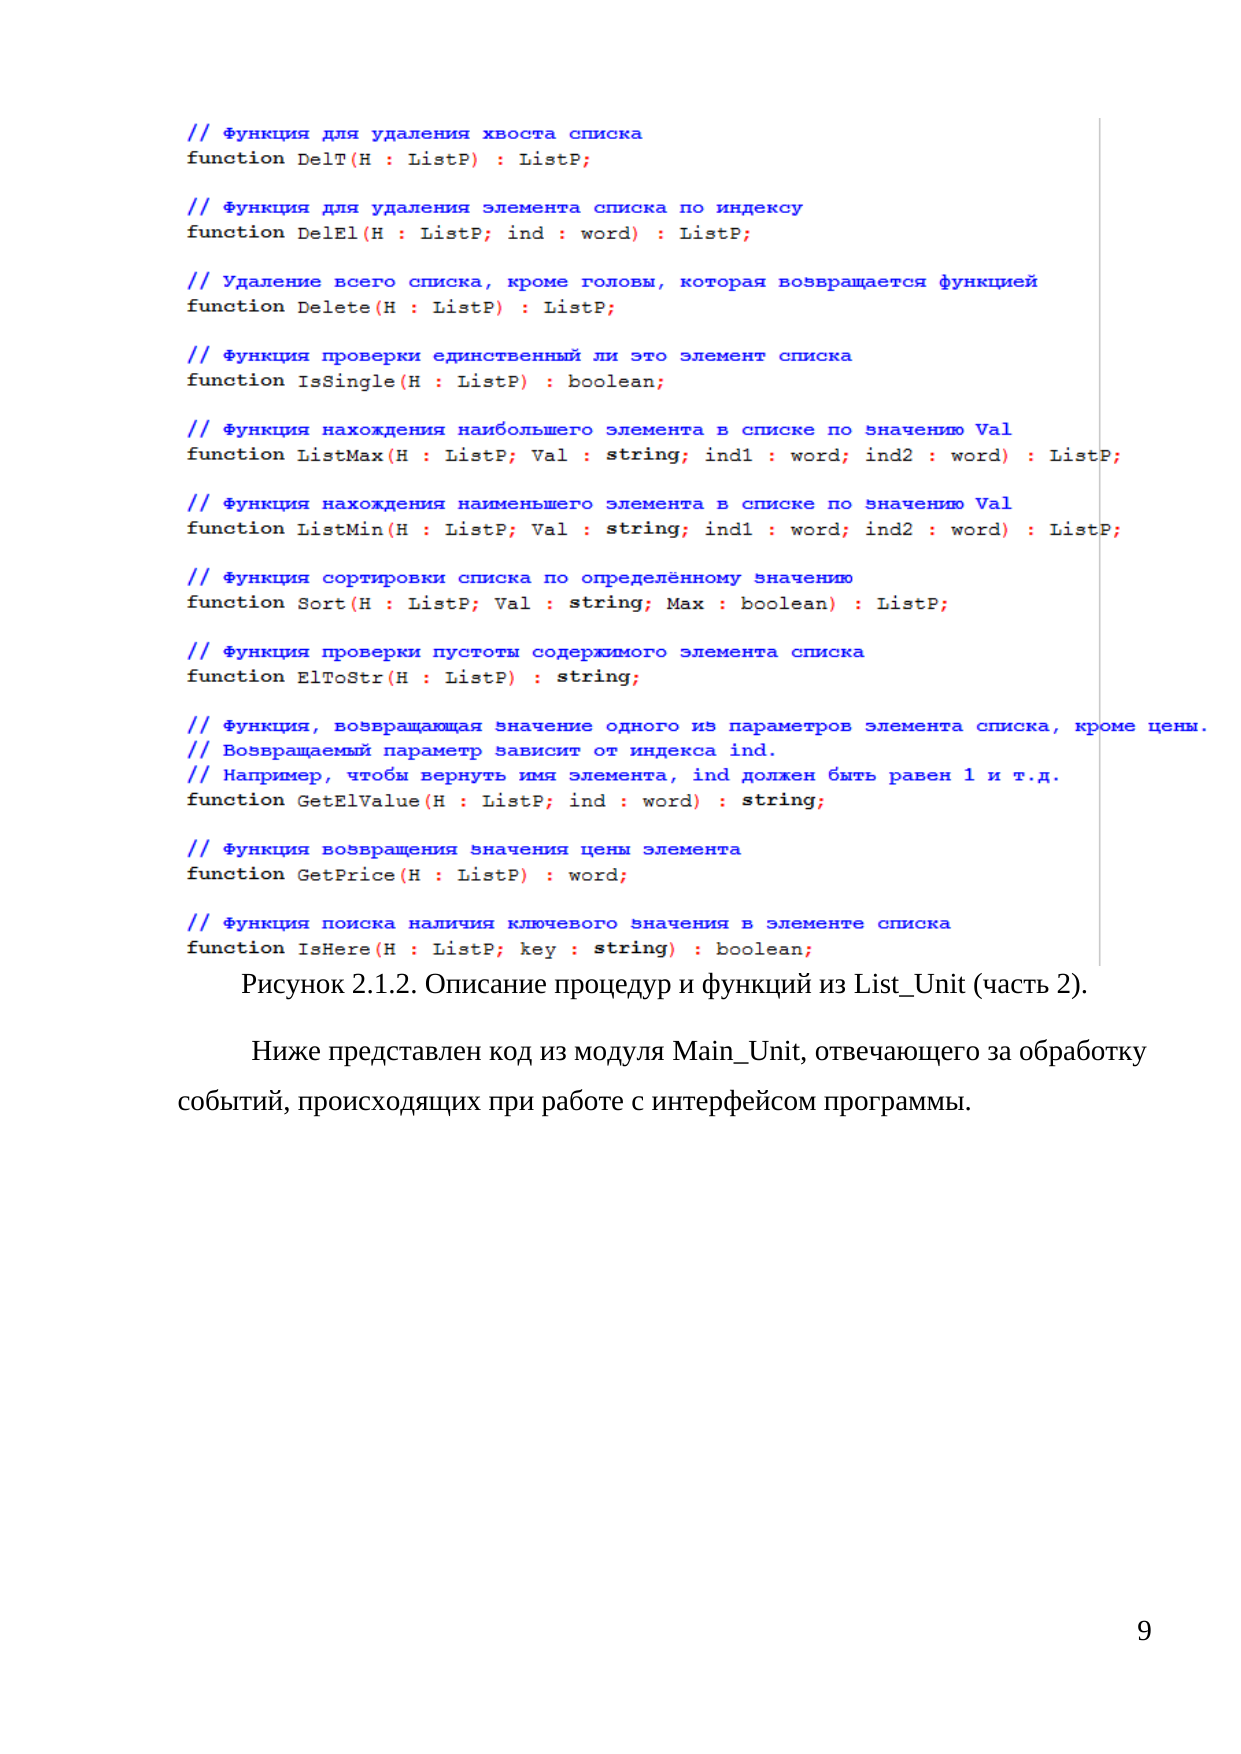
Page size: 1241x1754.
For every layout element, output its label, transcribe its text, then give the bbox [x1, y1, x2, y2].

text Рисунок 2.1.2. Описание процедур и функций из List_Unit (часть 2). [177, 966, 1152, 999]
picture [177, 118, 1216, 966]
text Ниже представлен код из модуля Main_Unit, отвечающего за обработку событий, происходящих при работе с интерфейсом программы. [177, 1033, 1152, 1117]
